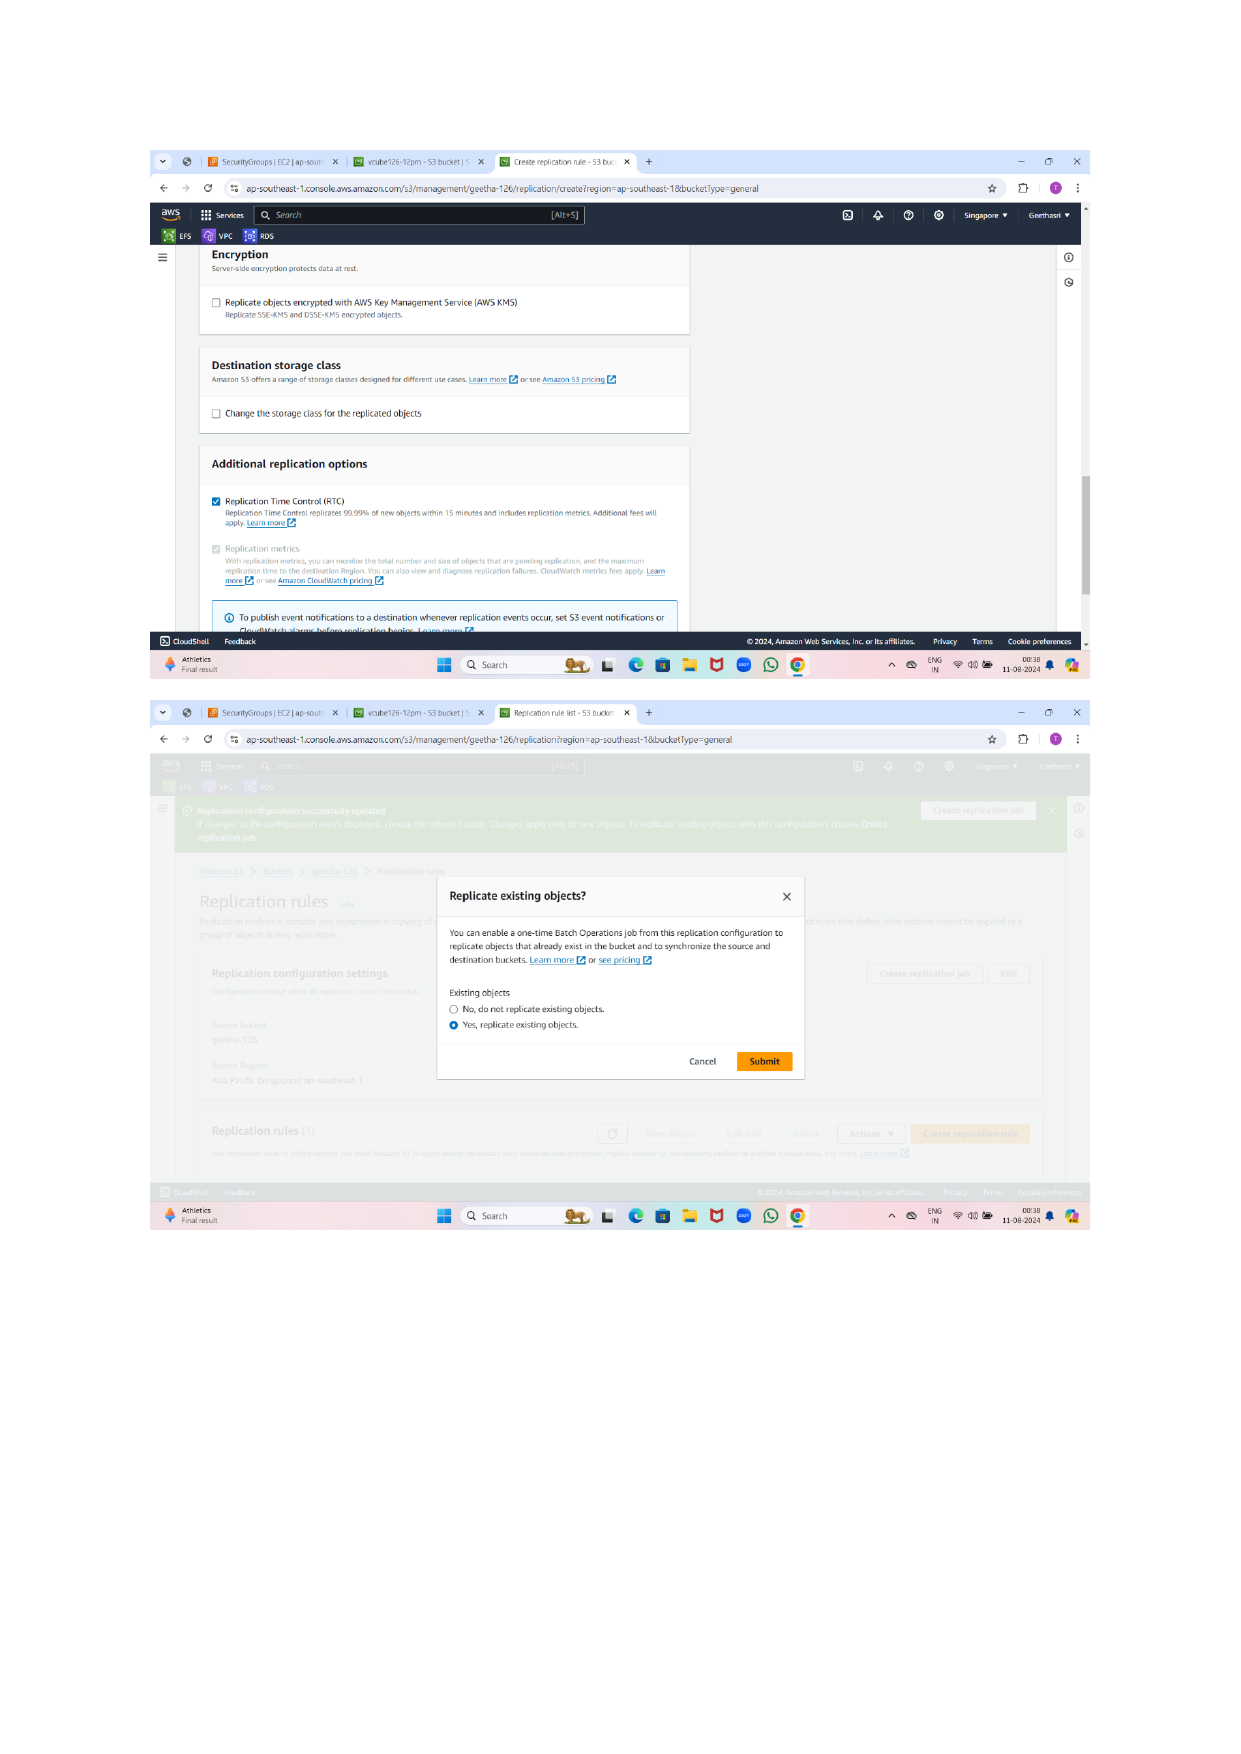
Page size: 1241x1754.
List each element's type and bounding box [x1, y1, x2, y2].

picture [150, 700, 1091, 1230]
picture [150, 150, 1091, 679]
